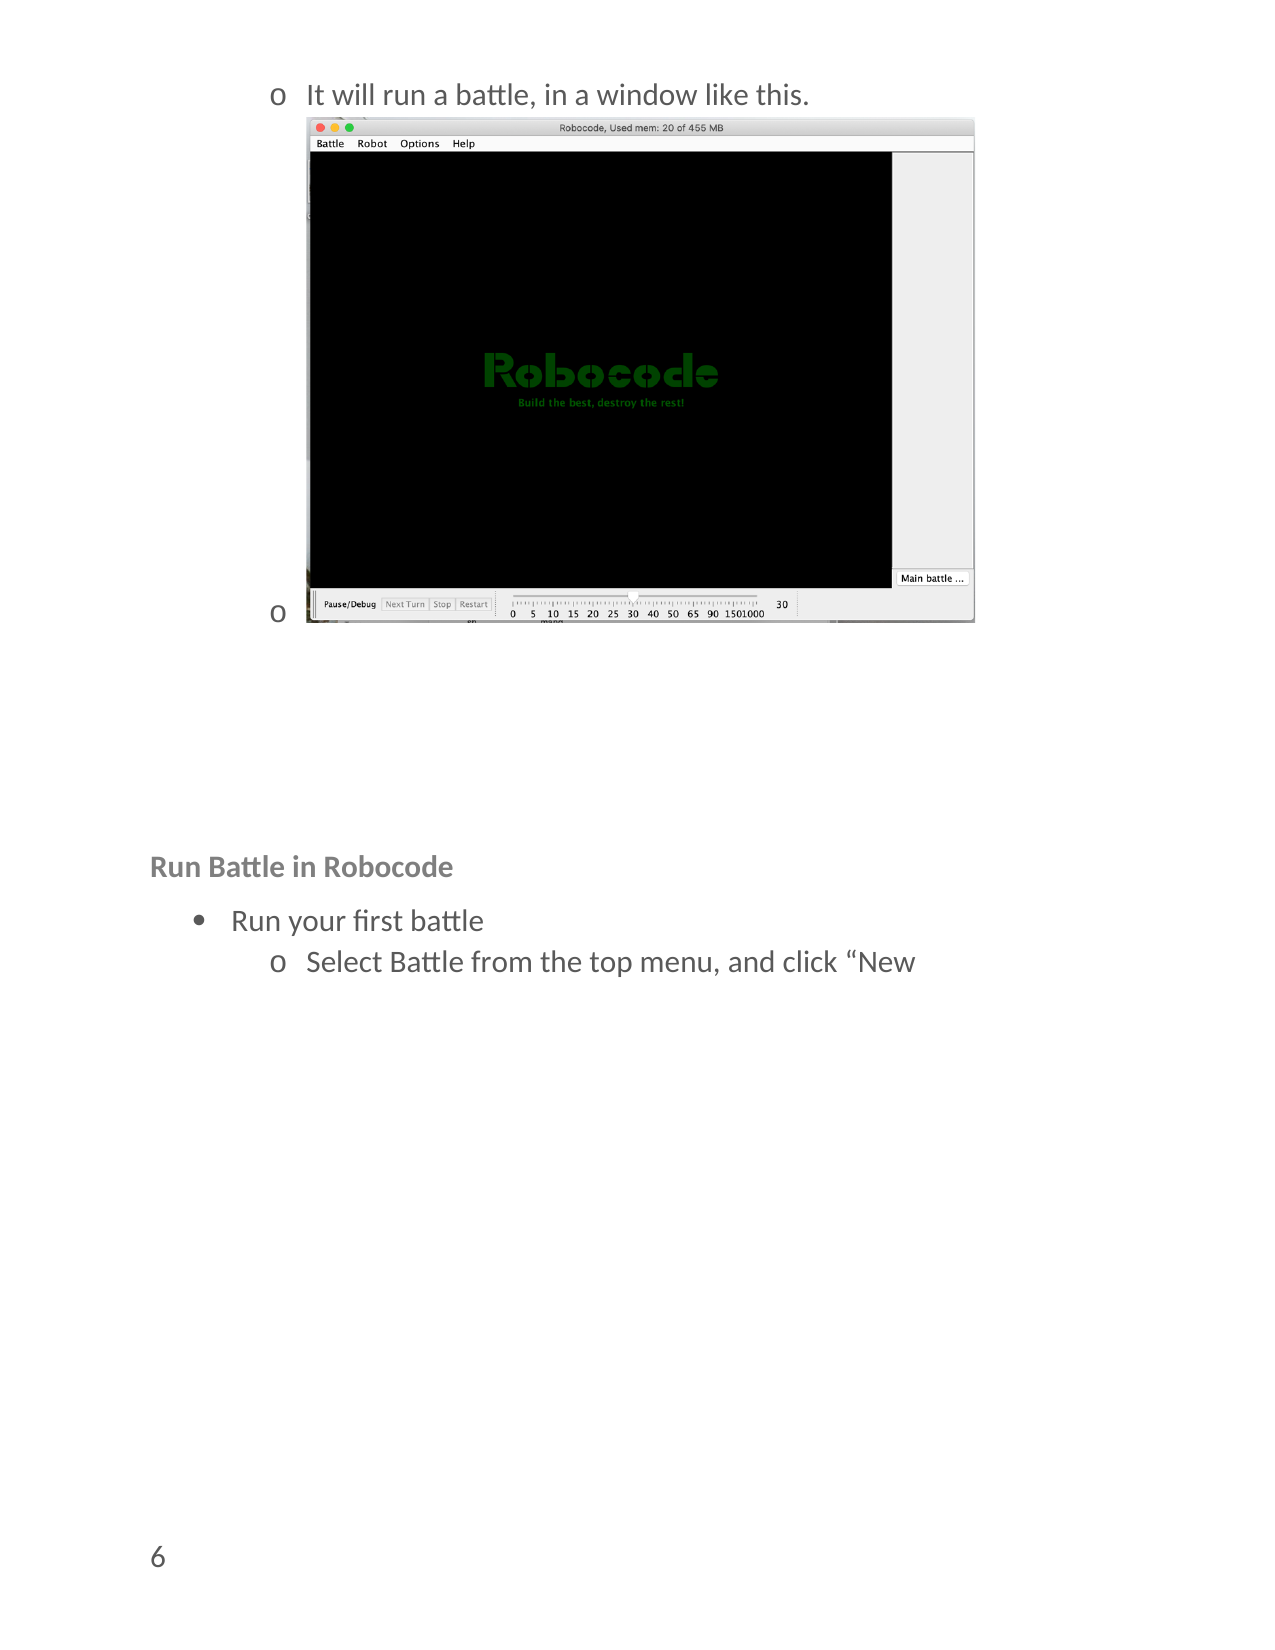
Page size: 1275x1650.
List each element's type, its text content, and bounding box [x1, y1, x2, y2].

list It will run a battle, in a window like this. [269, 75, 1125, 115]
picture [306, 117, 976, 623]
list Run your first battle [194, 901, 1125, 939]
list Select Battle from the top menu, and click “New [269, 942, 1125, 982]
subtitle Run Battle in Robocode [150, 847, 1125, 885]
